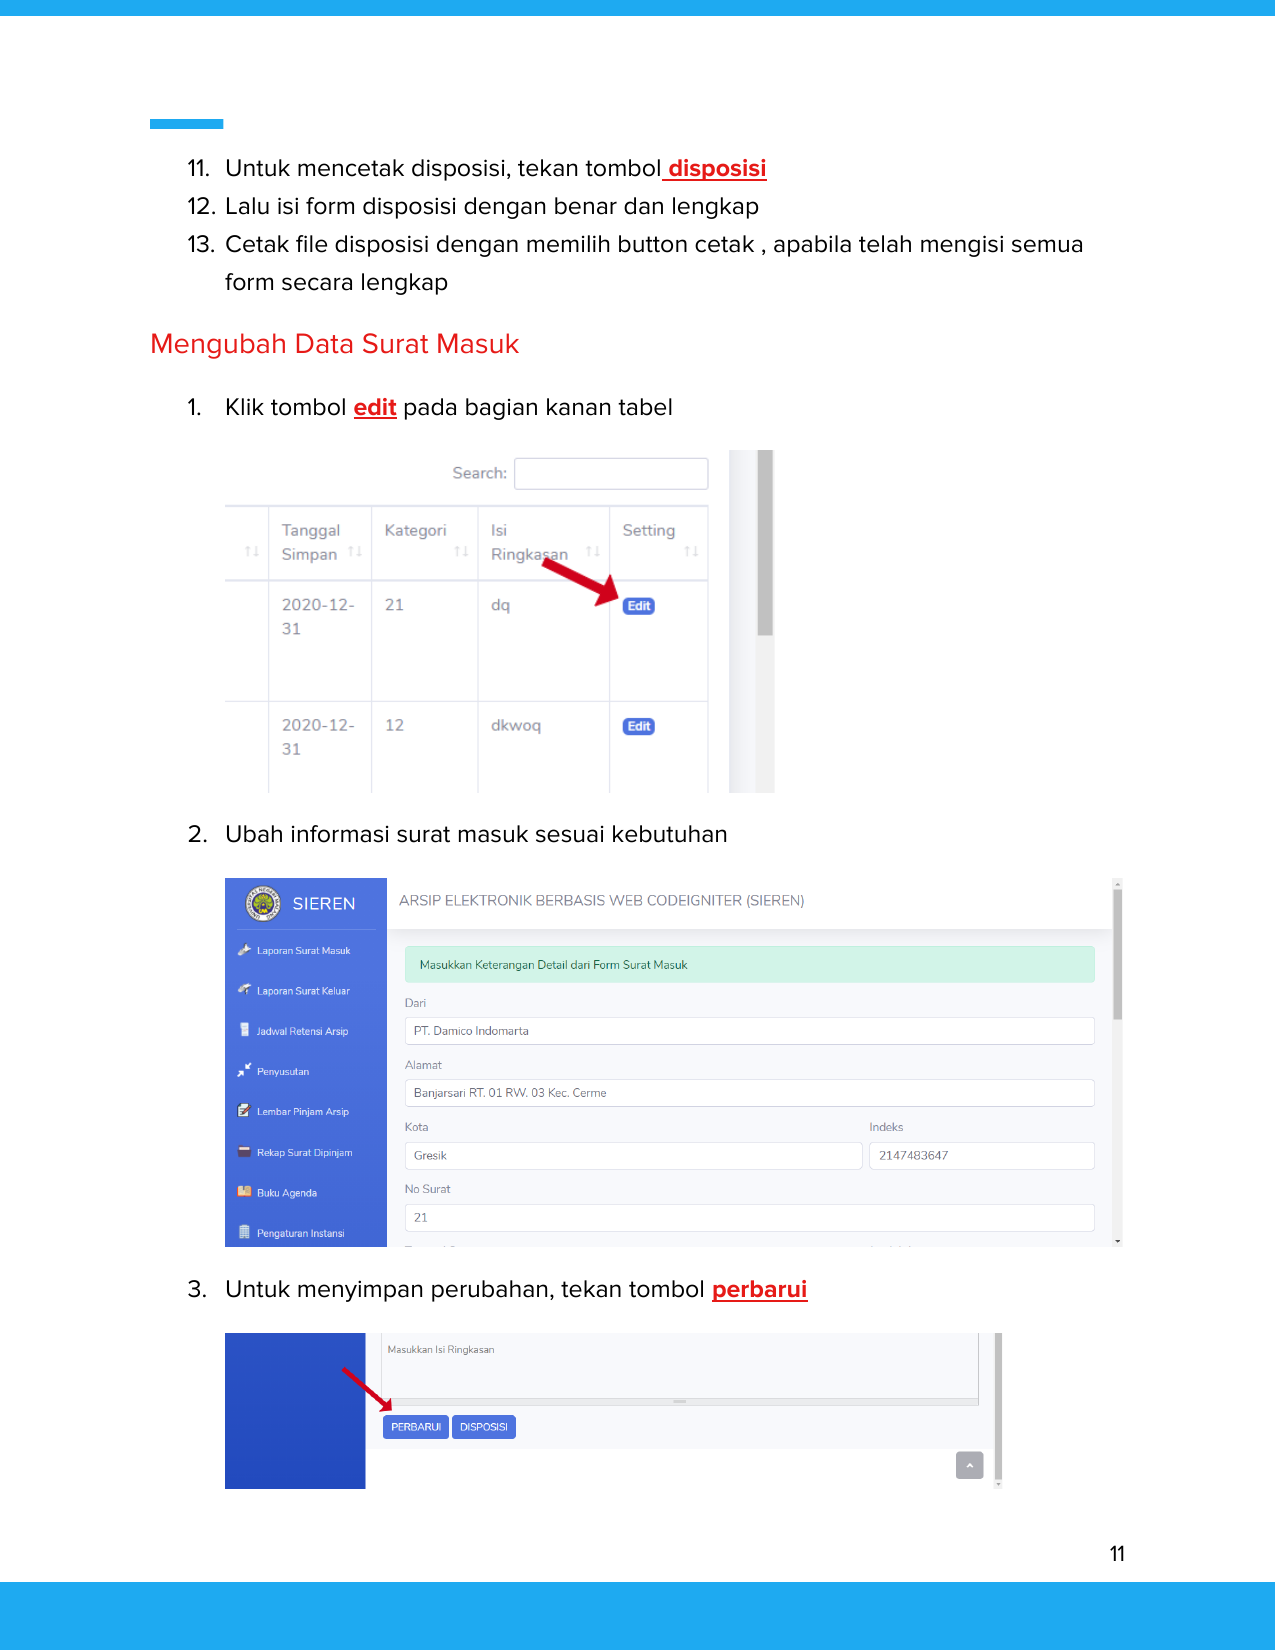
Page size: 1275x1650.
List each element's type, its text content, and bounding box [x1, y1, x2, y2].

picture [225, 1333, 1003, 1489]
list Untuk mencetak disposisi, tekan tombol disposisi [187, 154, 1125, 184]
picture [0, 0, 1275, 16]
list Klik tombol edit pada bagian kanan tabel [187, 392, 1125, 422]
picture [150, 119, 224, 129]
picture [0, 1582, 1275, 1650]
picture [225, 878, 1123, 1247]
subtitle Mengubah Data Surat Masuk [150, 327, 1125, 362]
list Cetak file disposisi dengan memilih button cetak , apabila telah mengisi semua form secara lengkap [187, 230, 1125, 298]
list Ubah informasi surat masuk sesuai kebutuhan [187, 820, 1125, 850]
list Lalu isi form disposisi dengan benar dan lengkap [187, 192, 1125, 222]
picture [225, 450, 775, 793]
list Untuk menyimpan perubahan, tekan tombol perbarui [187, 1275, 1125, 1305]
